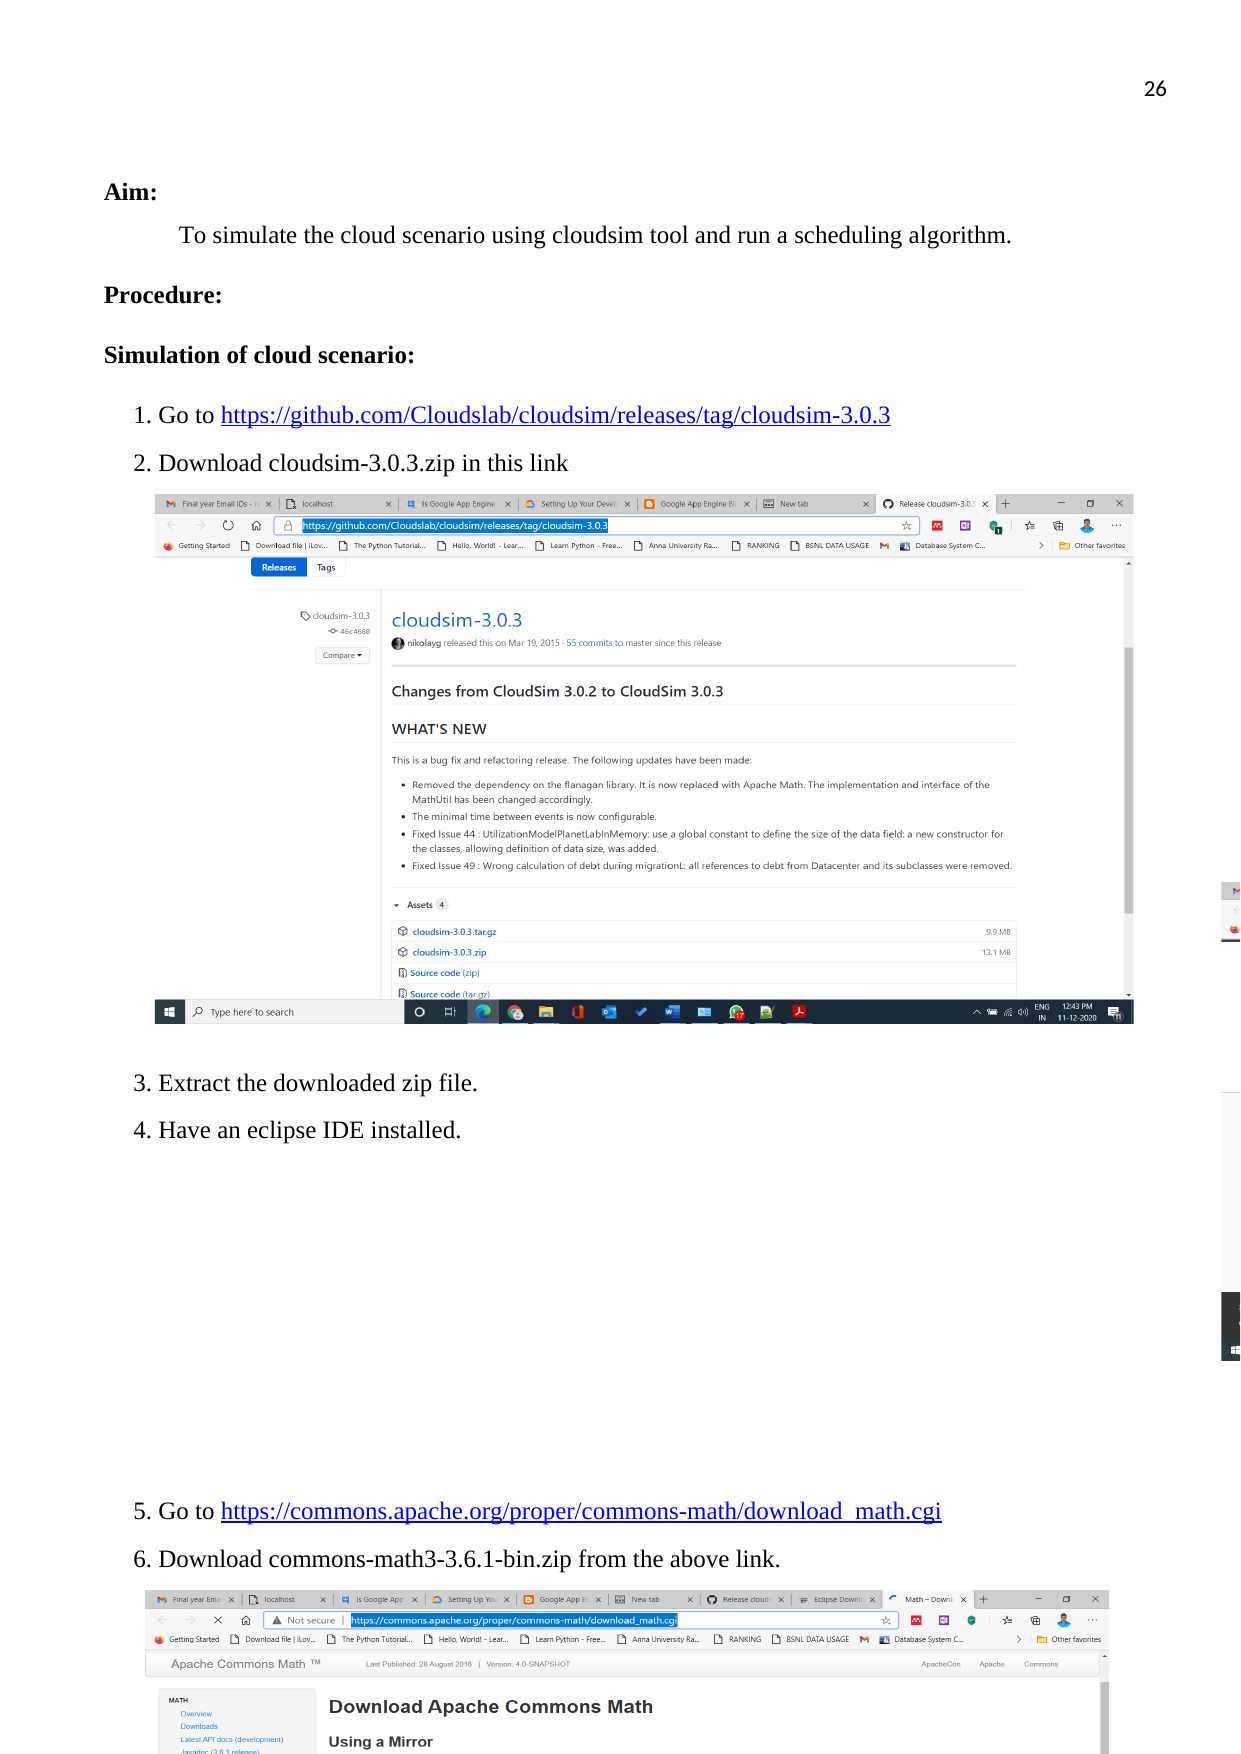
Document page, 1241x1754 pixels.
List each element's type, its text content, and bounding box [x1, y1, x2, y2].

picture [1221, 882, 1241, 1361]
text To simulate the cloud scenario using cloudsim tool and run a scheduling algorithm. [103, 221, 1167, 249]
text Aim: [103, 177, 1167, 206]
text 4. Have an eclipse IDE installed. [133, 1116, 1167, 1144]
text 1. Go to https://github.com/Cloudslab/cloudsim/releases/tag/cloudsim-3.0.3 [133, 400, 1167, 429]
picture [154, 494, 1134, 1024]
text Procedure: [103, 280, 1167, 309]
text Simulation of cloud scenario: [103, 340, 1167, 369]
text 5. Go to https://commons.apache.org/proper/commons-math/download_math.cgi [133, 1496, 1167, 1525]
text 2. Download cloudsim-3.0.3.zip in this link [133, 448, 1167, 476]
text 3. Extract the downloaded zip file. [133, 1068, 1167, 1097]
text 6. Download commons-math3-3.6.1-bin.zip from the above link. [133, 1544, 1167, 1573]
picture [145, 1590, 1110, 1754]
